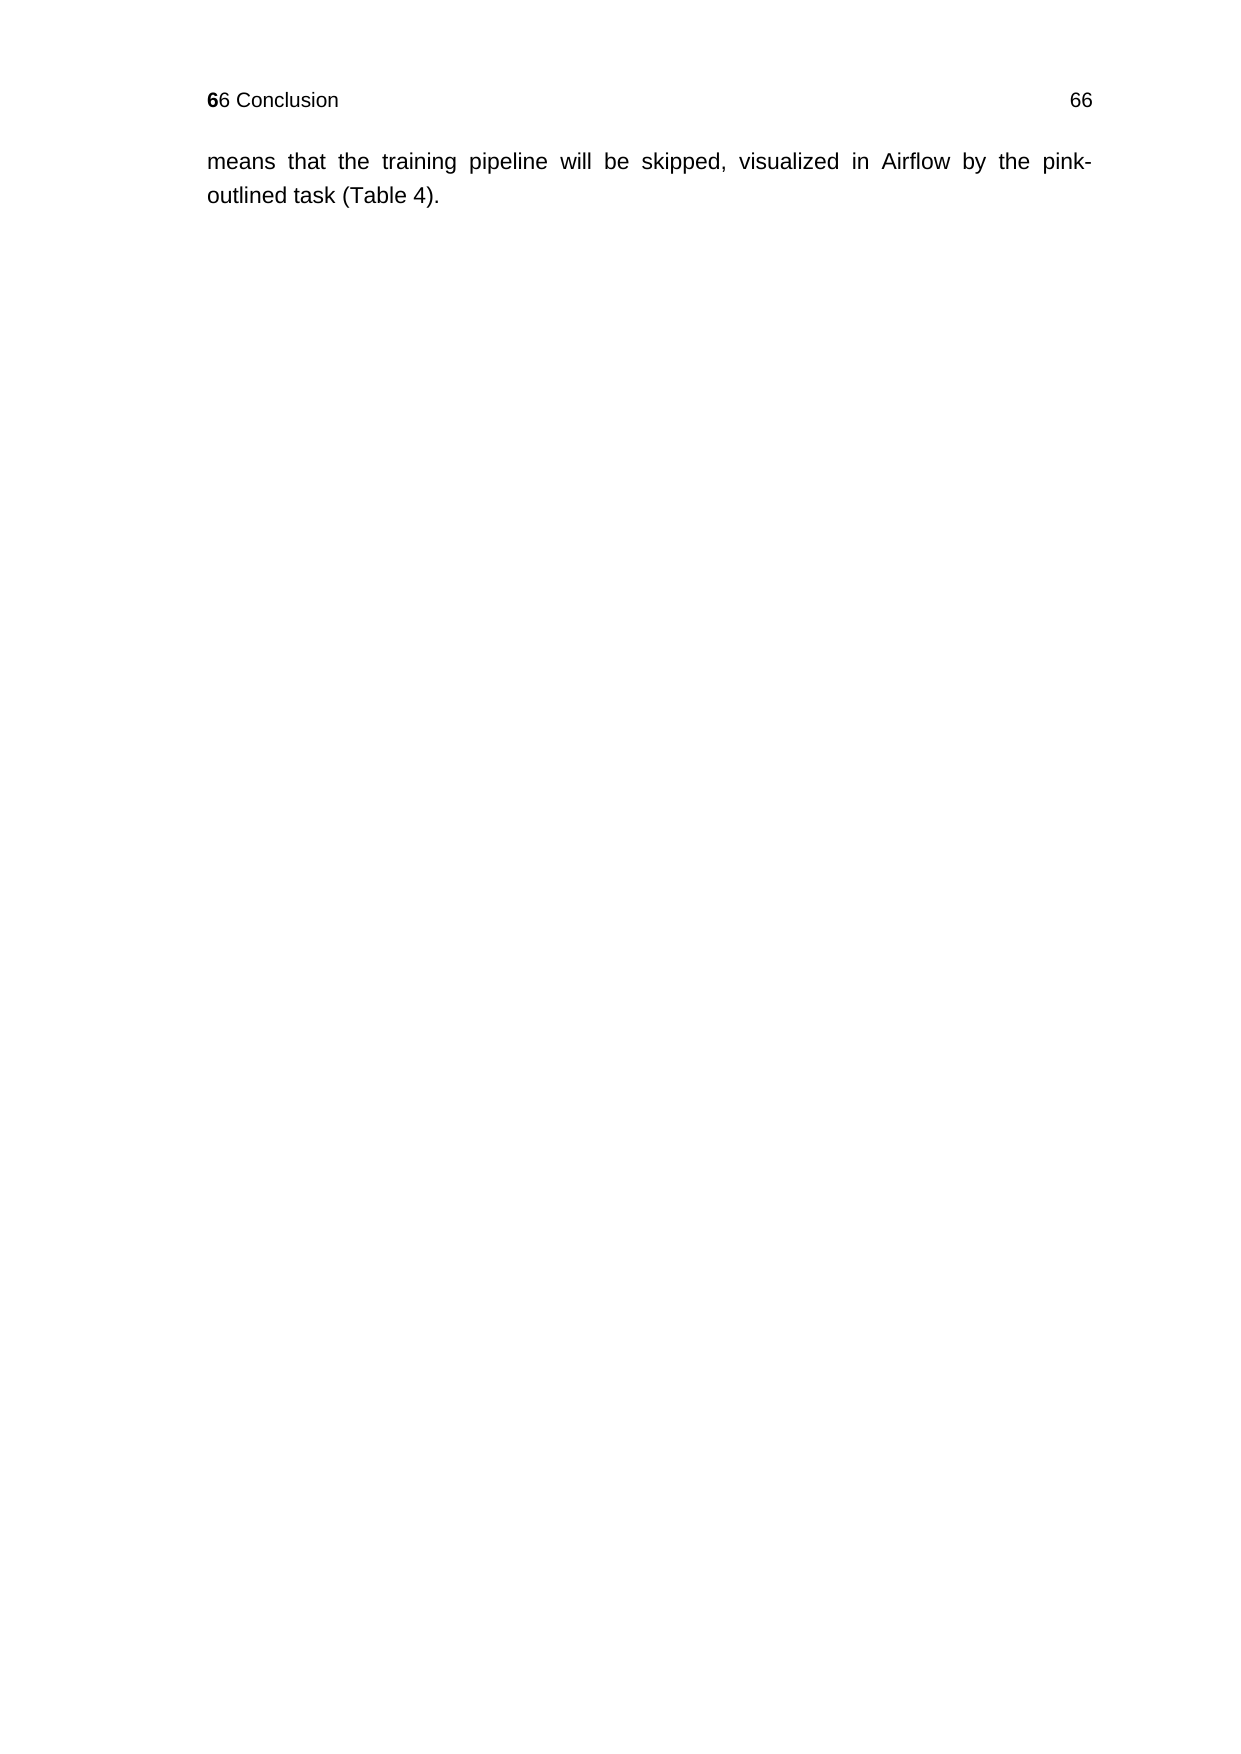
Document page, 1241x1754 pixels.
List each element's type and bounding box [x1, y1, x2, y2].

text [207, 148, 1092, 208]
